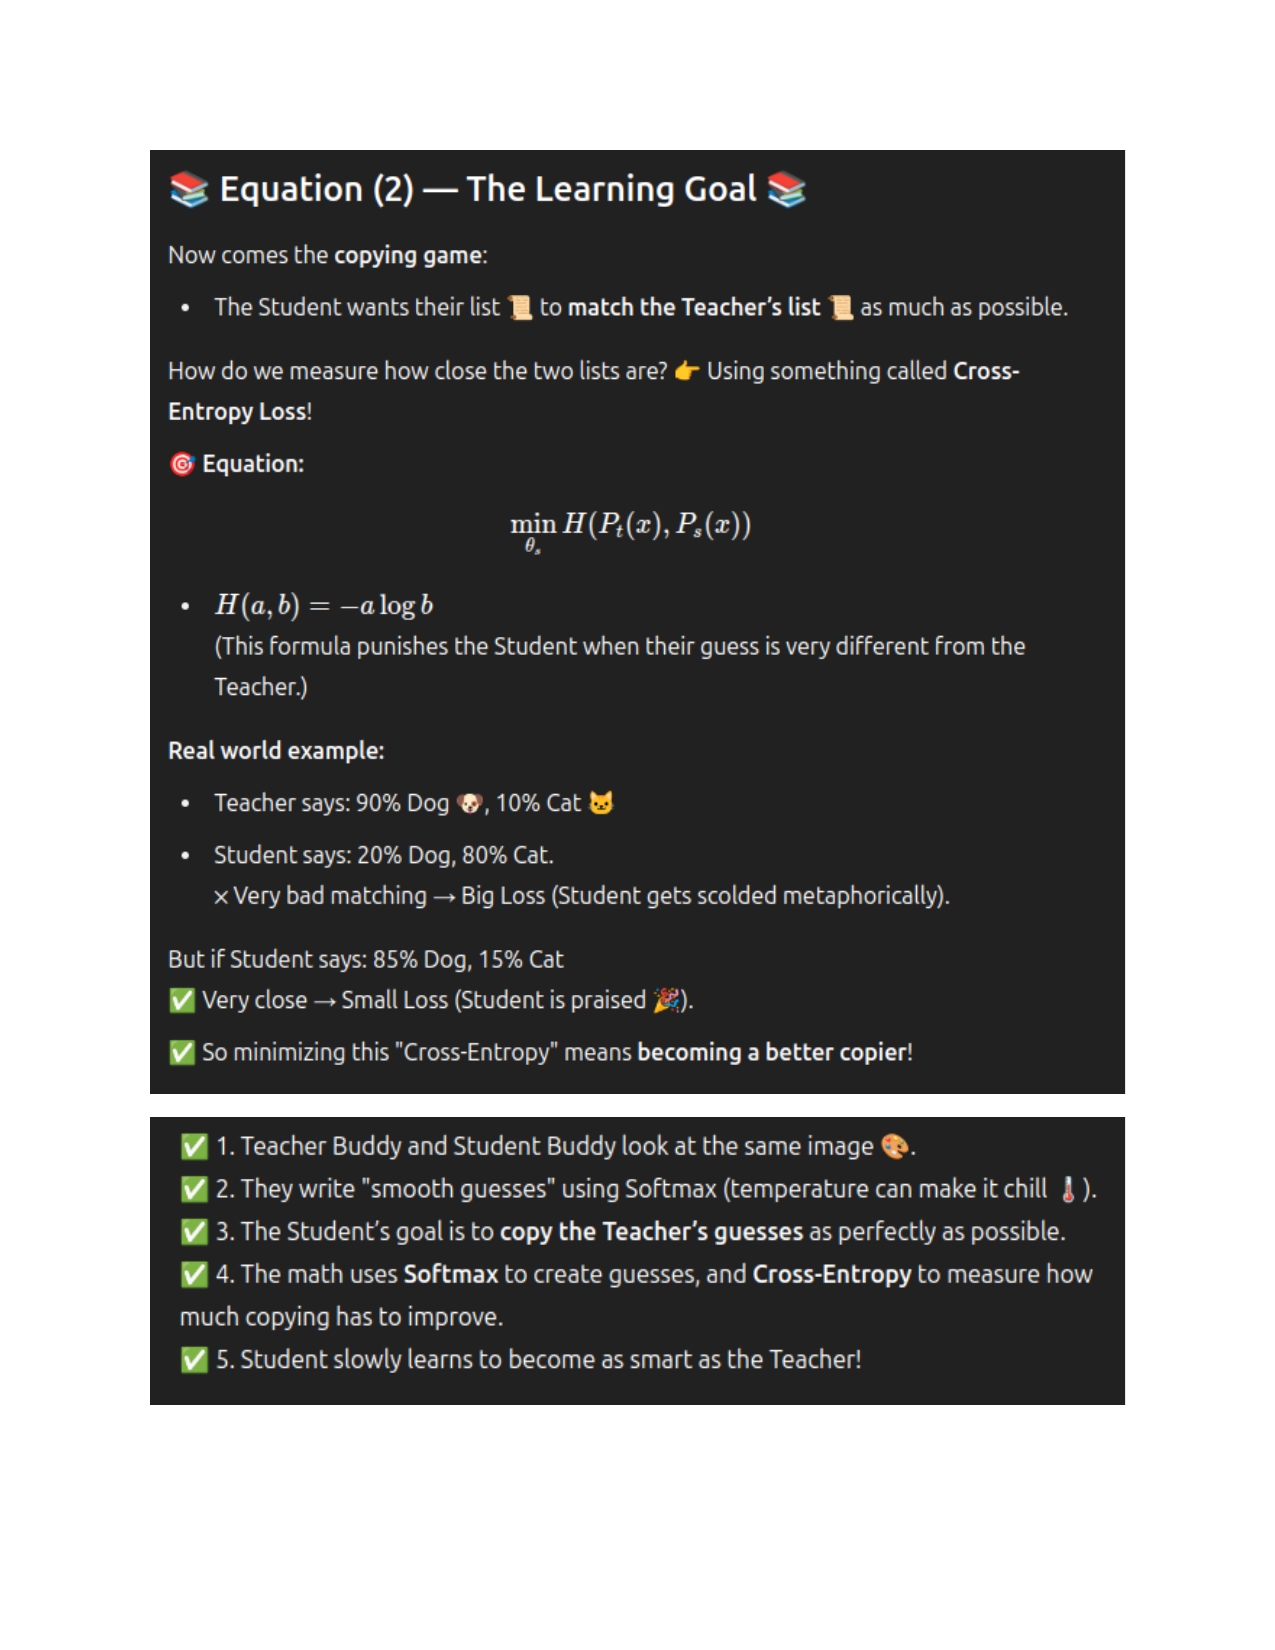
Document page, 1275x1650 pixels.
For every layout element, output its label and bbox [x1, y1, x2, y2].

picture [150, 1117, 1125, 1405]
picture [150, 150, 1125, 1094]
